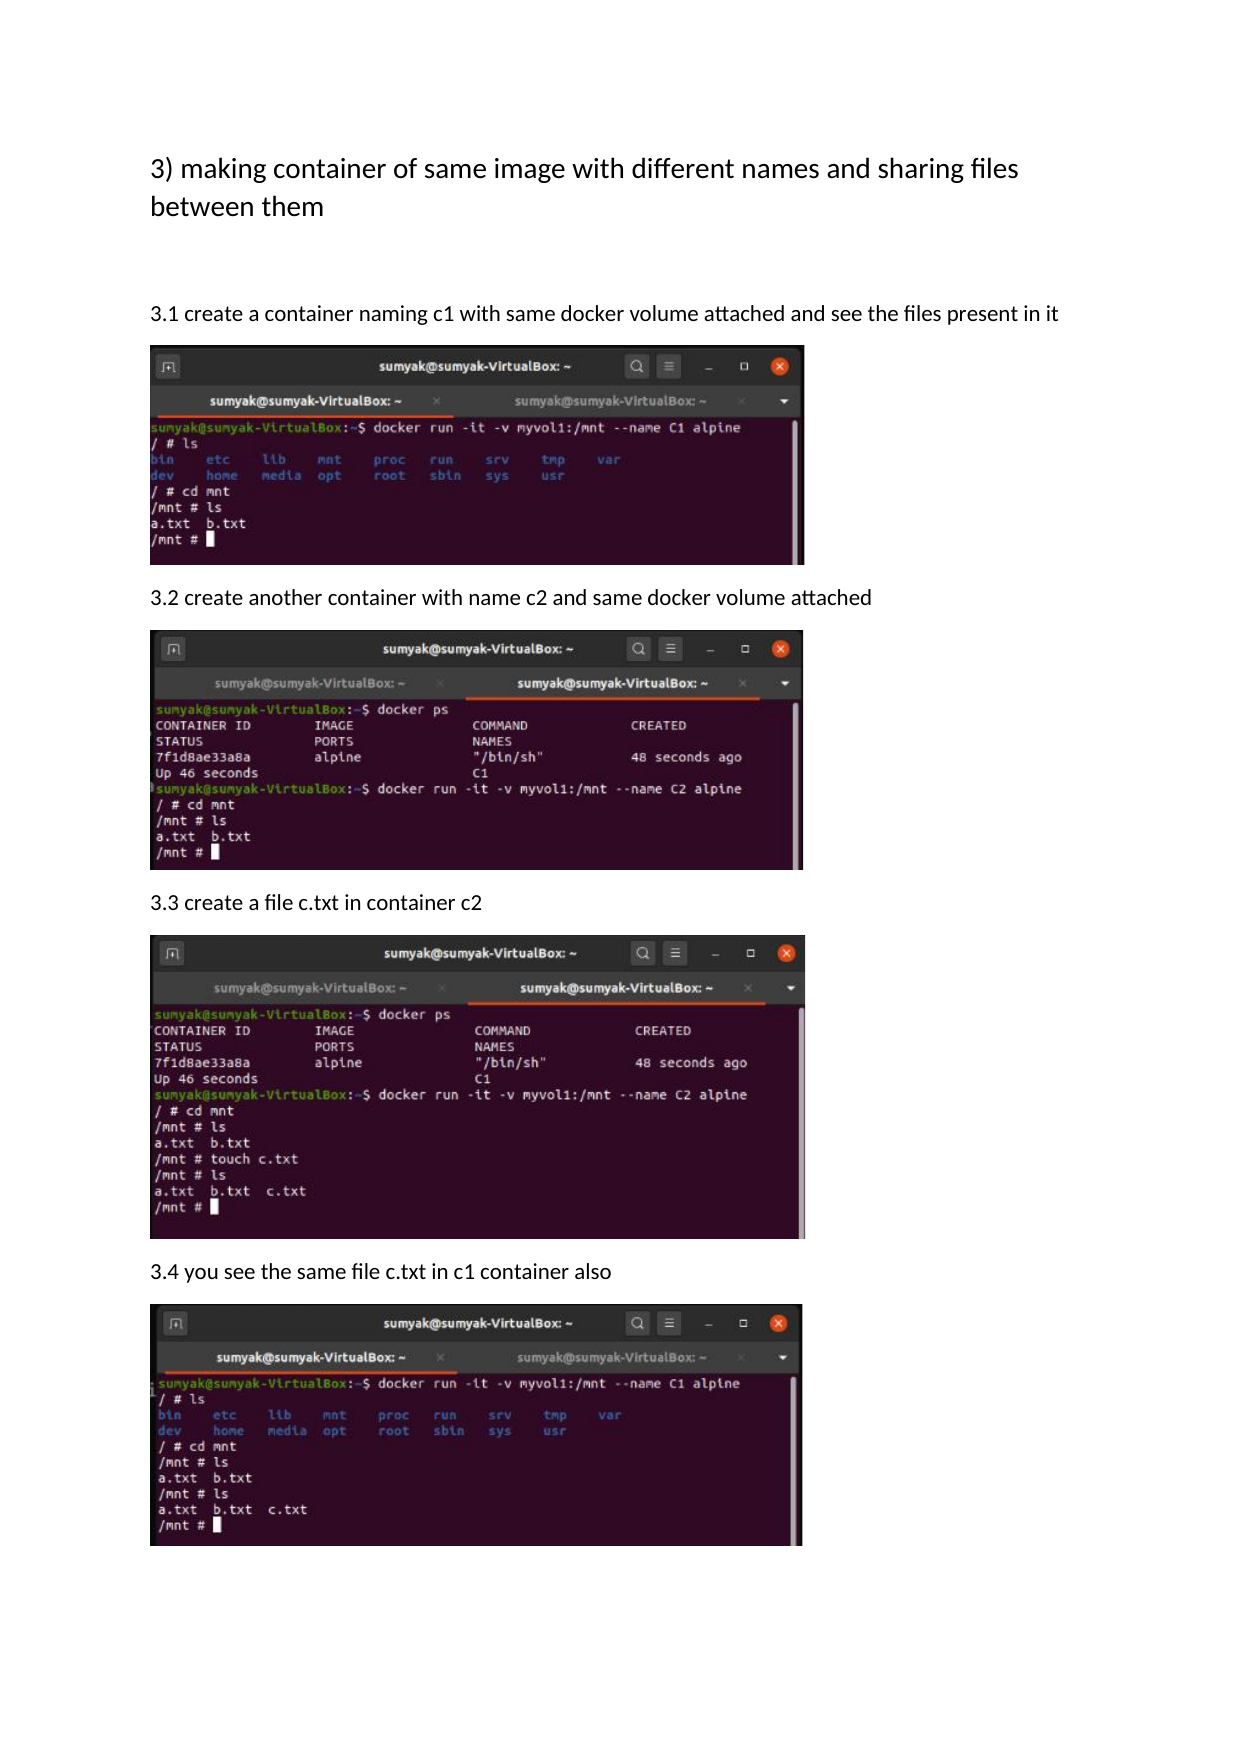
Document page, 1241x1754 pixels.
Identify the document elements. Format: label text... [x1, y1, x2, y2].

text 3.3 create a file c.txt in container c2 [150, 888, 1090, 916]
text 3.2 create another container with name c2 and same docker volume attached [150, 583, 1090, 611]
text 3.4 you see the same file c.txt in c1 container also [150, 1257, 1090, 1285]
picture [150, 630, 804, 870]
picture [150, 935, 806, 1239]
text 3) making container of same image with different names and sharing files between them [150, 150, 1090, 224]
picture [150, 345, 805, 565]
text 3.1 create a container naming c1 with same docker volume attached and see the files present in it [150, 299, 1090, 327]
picture [150, 1304, 803, 1546]
